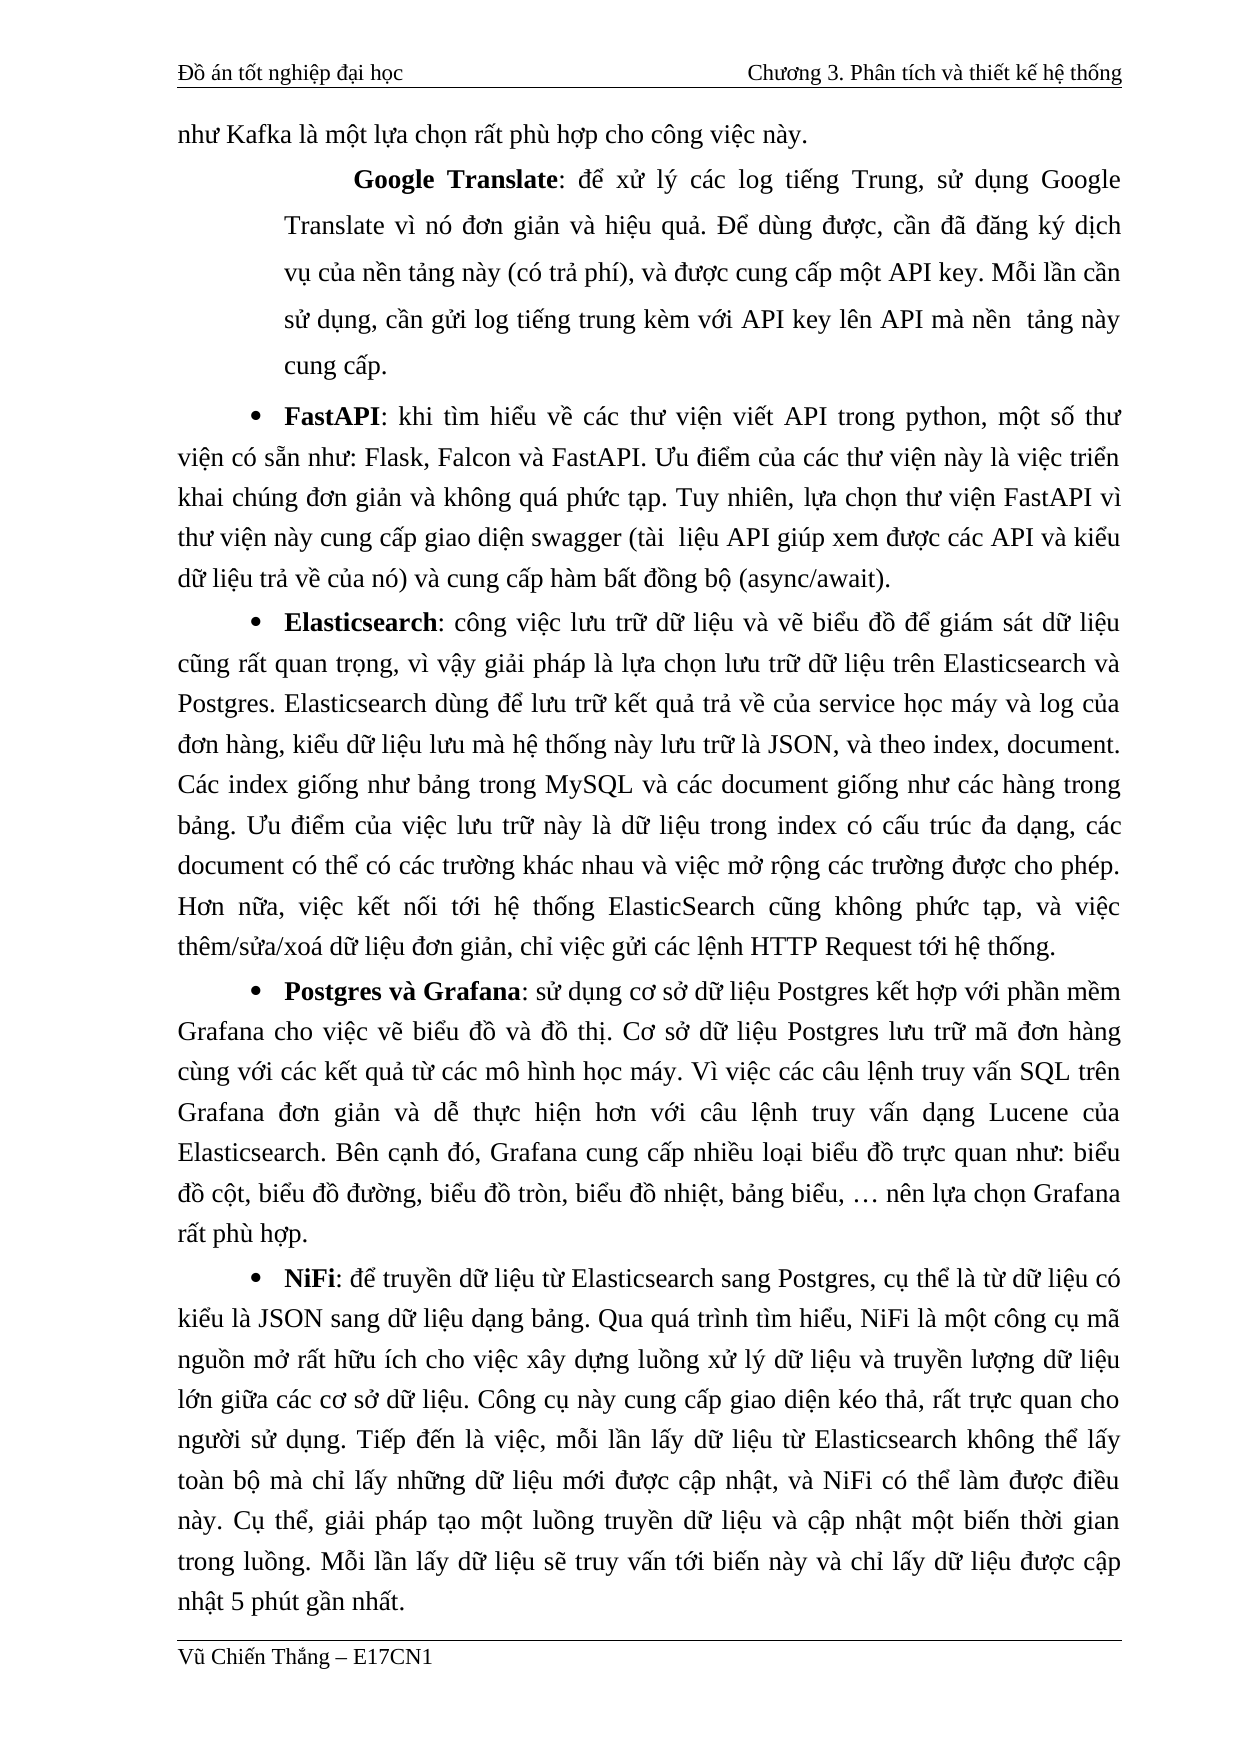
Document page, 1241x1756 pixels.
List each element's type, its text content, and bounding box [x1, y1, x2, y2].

list Google Translate: để xử lý các log tiếng Trung, sử dụng Google Translate vì nó đơn giản và hiệu quả. Để dùng được, cần đã đăng ký dịch vụ của nền tảng này (có trả phí), và được cung cấp một API key. Mỗi lần cần sử dụng, cần gửi log tiếng trung kèm với API key lên API mà nền tảng này cung cấp. [284, 163, 1122, 381]
list Postgres và Grafana: sử dụng cơ sở dữ liệu Postgres kết hợp với phần mềm Grafana cho việc vẽ biểu đồ và đồ thị. Cơ sở dữ liệu Postgres lưu trữ mã đơn hàng cùng với các kết quả từ các mô hình học máy. Vì việc các câu lệnh truy vấn SQL trên Grafana đơn giản và dễ thực hiện hơn với câu lệnh truy vấn dạng Lucene của Elasticsearch. Bên cạnh đó, Grafana cung cấp nhiều loại biểu đồ trực quan như: biểu đồ cột, biểu đồ đường, biểu đồ tròn, biểu đồ nhiệt, bảng biểu, … nên lựa chọn Grafana rất phù hợp. [177, 974, 1122, 1248]
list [177, 118, 1122, 149]
list Elasticsearch: công việc lưu trữ dữ liệu và vẽ biểu đồ để giám sát dữ liệu cũng rất quan trọng, vì vậy giải pháp là lựa chọn lưu trữ dữ liệu trên Elasticsearch và Postgres. Elasticsearch dùng để lưu trữ kết quả trả về của service học máy và log của đơn hàng, kiểu dữ liệu lưu mà hệ thống này lưu trữ là JSON, và theo index, document. Các index giống như bảng trong MySQL và các document giống như các hàng trong bảng. Ưu điểm của việc lưu trữ này là dữ liệu trong index có cấu trúc đa dạng, các document có thể có các trường khác nhau và việc mở rộng các trường được cho phép. Hơn nữa, việc kết nối tới hệ thống ElasticSearch cũng không phức tạp, và việc thêm/sửa/xoá dữ liệu đơn giản, chỉ việc gửi các lệnh HTTP Request tới hệ thống. [177, 607, 1122, 961]
list NiFi: để truyền dữ liệu từ Elasticsearch sang Postgres, cụ thể là từ dữ liệu có kiểu là JSON sang dữ liệu dạng bảng. Qua quá trình tìm hiểu, NiFi là một công cụ mã nguồn mở rất hữu ích cho việc xây dựng luồng xử lý dữ liệu và truyền lượng dữ liệu lớn giữa các cơ sở dữ liệu. Công cụ này cung cấp giao diện kéo thả, rất trực quan cho người sử dụng. Tiếp đến là việc, mỗi lần lấy dữ liệu từ Elasticsearch không thể lấy toàn bộ mà chỉ lấy những dữ liệu mới được cập nhật, và NiFi có thể làm được điều này. Cụ thể, giải pháp tạo một luồng truyền dữ liệu và cập nhật một biến thời gian trong luồng. Mỗi lần lấy dữ liệu sẽ truy vấn tới biến này và chỉ lấy dữ liệu được cập nhật 5 phút gần nhất. [177, 1262, 1122, 1616]
list FastAPI: khi tìm hiểu về các thư viện viết API trong python, một số thư viện có sẵn như: Flask, Falcon và FastAPI. Ưu điểm của các thư viện này là việc triển khai chúng đơn giản và không quá phức tạp. Tuy nhiên, lựa chọn thư viện FastAPI vì thư viện này cung cấp giao diện swagger (tài liệu API giúp xem được các API và kiểu dữ liệu trả về của nó) và cung cấp hàm bất đồng bộ (async/await). [177, 400, 1122, 593]
